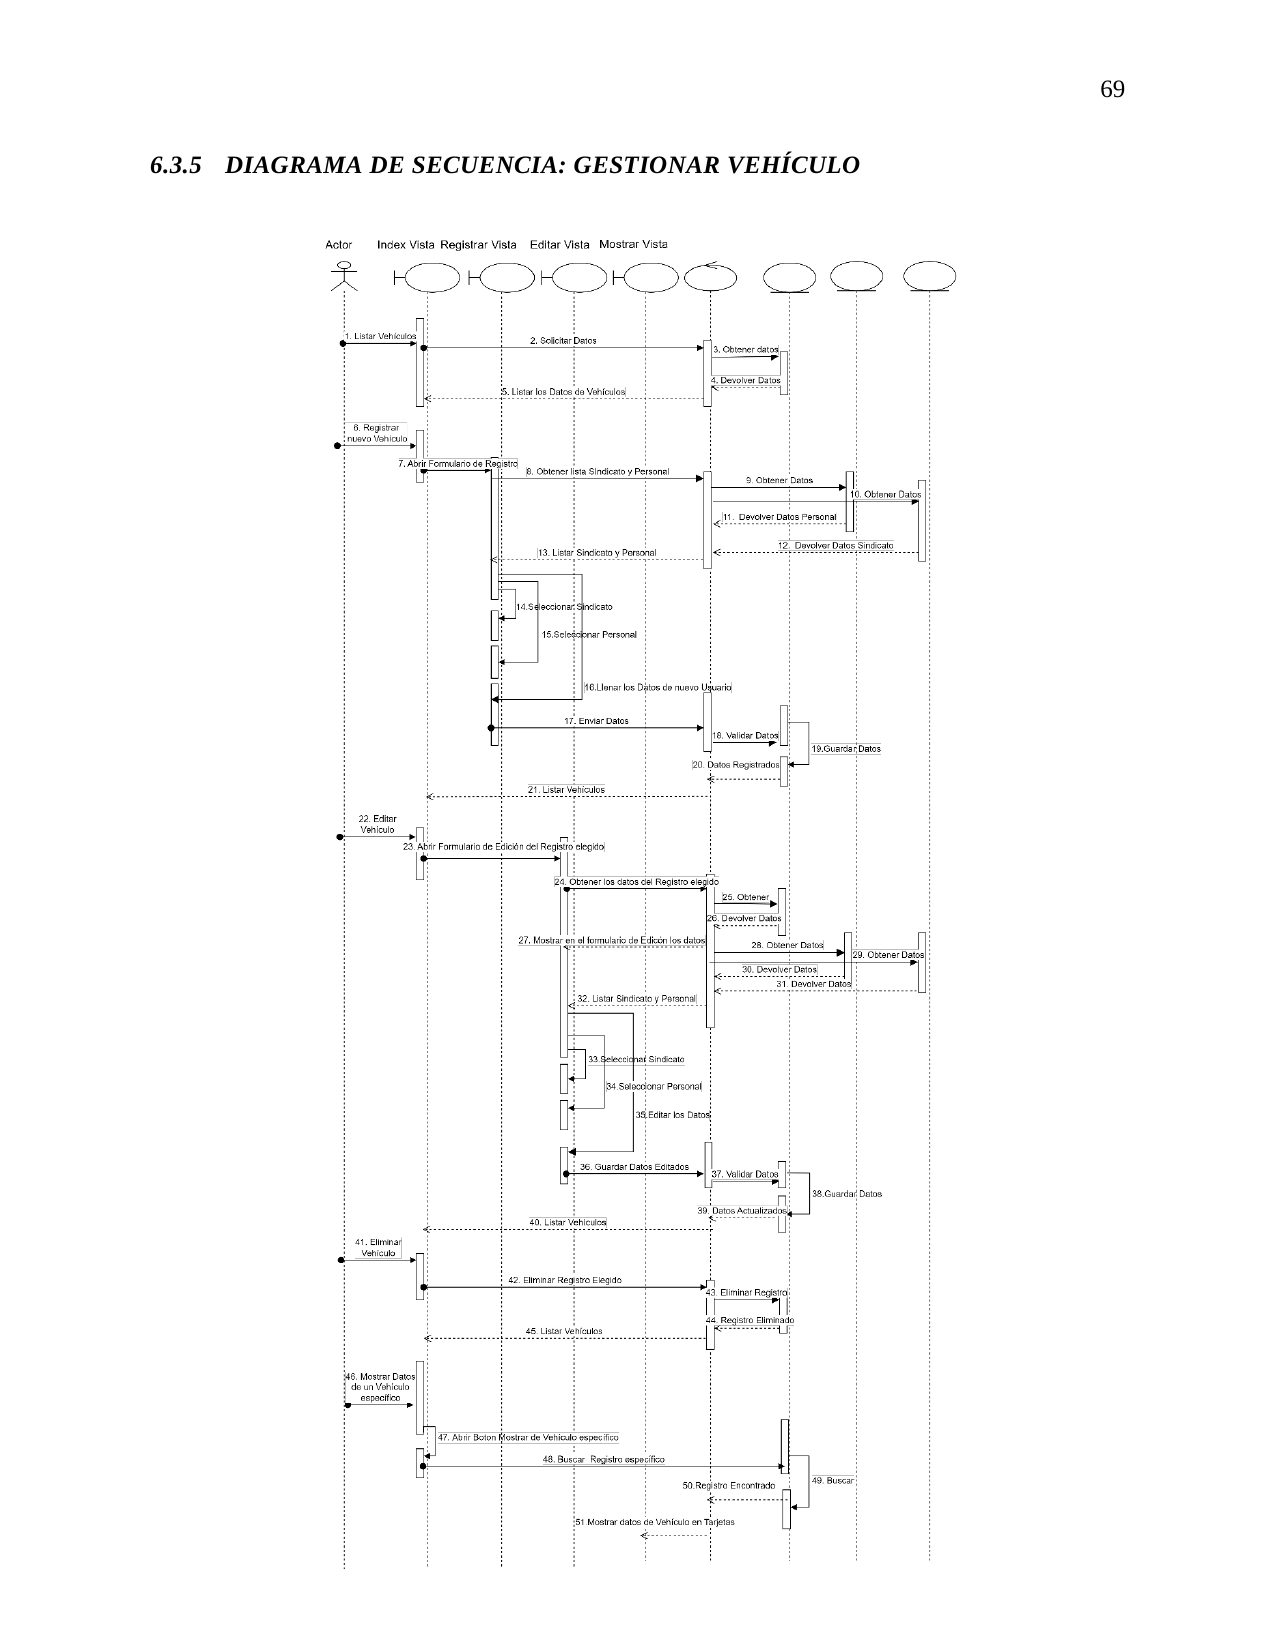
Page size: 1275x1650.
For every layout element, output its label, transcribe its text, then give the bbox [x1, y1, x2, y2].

picture [311, 225, 964, 1576]
subtitle Diagrama de Secuencia: Gestionar Vehículo [150, 150, 1125, 179]
